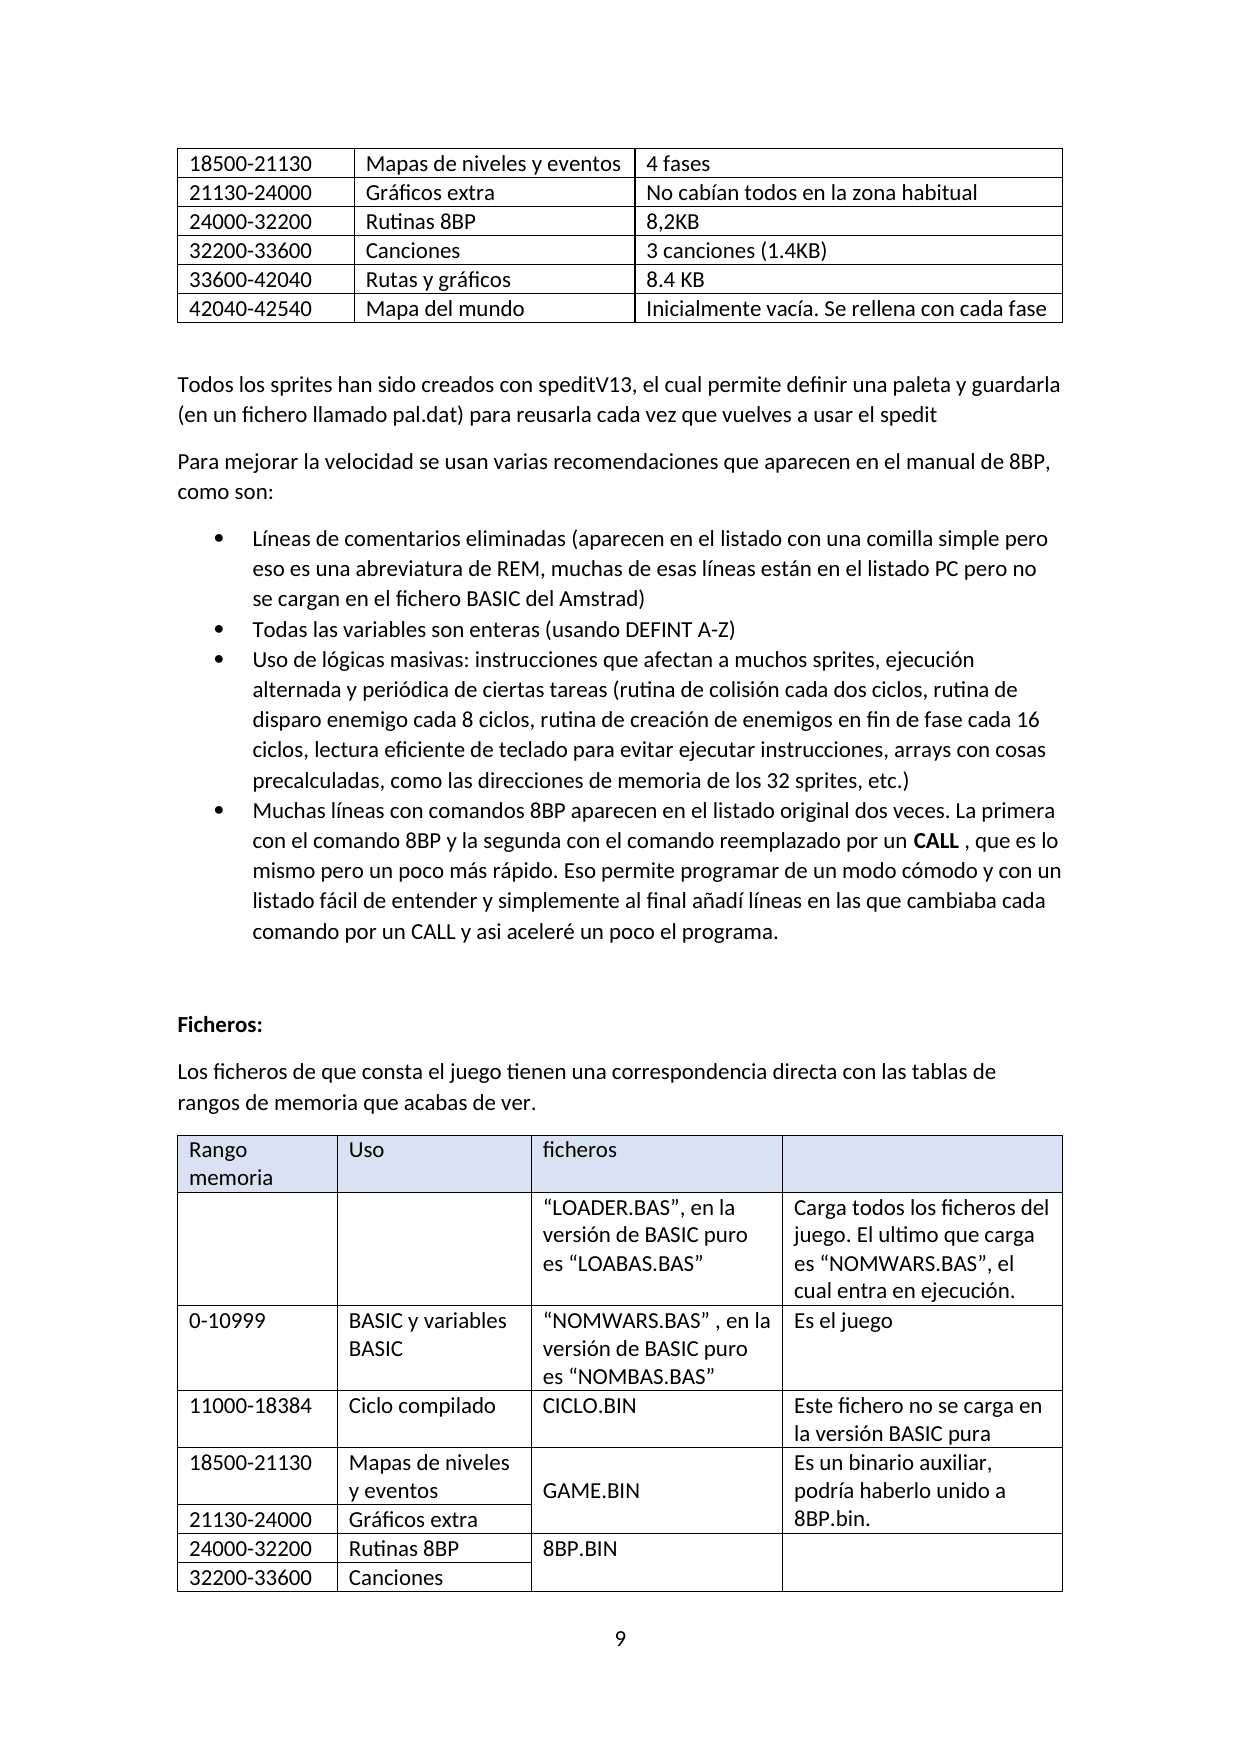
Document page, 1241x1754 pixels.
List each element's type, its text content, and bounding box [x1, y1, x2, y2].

table_cell CICLO.BIN [532, 1391, 782, 1447]
table_cell Inicialmente vacía. Se rellena con cada fase [636, 294, 1062, 322]
table_cell 24000-32200 [178, 207, 354, 235]
table_cell 4 fases [636, 149, 1062, 177]
table_cell Mapas de niveles y eventos [338, 1448, 531, 1504]
table_cell 3 canciones (1.4KB) [636, 236, 1062, 264]
table_header Rango memoria [178, 1136, 337, 1192]
table_cell [783, 1534, 1062, 1591]
table_cell 21130-24000 [178, 1505, 337, 1533]
text Ficheros: [177, 1011, 1063, 1038]
table_cell Rutas y gráficos [355, 265, 634, 293]
table_cell Este fichero no se carga en la versión BASIC pura [783, 1391, 1062, 1447]
table_cell “LOADER.BAS”, en la versión de BASIC puro es “LOABAS.BAS” [532, 1193, 782, 1305]
list Todas las variables son enteras (usando DEFINT A-Z) [215, 615, 1063, 643]
table_cell 18500-21130 [178, 1448, 337, 1504]
table_cell [178, 1193, 337, 1305]
table_cell Canciones [338, 1563, 531, 1591]
text Los ficheros de que consta el juego tienen una correspondencia directa con las tablas de rangos de memoria que acabas de ver. [177, 1057, 1063, 1116]
table_header Uso [338, 1136, 531, 1192]
table_cell 24000-32200 [178, 1534, 337, 1562]
table_cell Rutinas 8BP [355, 207, 634, 235]
table_cell BASIC y variables BASIC [338, 1306, 531, 1390]
table_cell Es un binario auxiliar, podría haberlo unido a 8BP.bin. [783, 1448, 1062, 1533]
table_cell 0-10999 [178, 1306, 337, 1390]
table_cell 32200-33600 [178, 236, 354, 264]
table_cell Gráficos extra [338, 1505, 531, 1533]
table_cell Canciones [355, 236, 634, 264]
table_cell 8.4 KB [636, 265, 1062, 293]
table_cell 8,2KB [636, 207, 1062, 235]
table_cell “NOMWARS.BAS” , en la versión de BASIC puro es “NOMBAS.BAS” [532, 1306, 782, 1390]
table_cell 18500-21130 [178, 149, 354, 177]
table_cell Rutinas 8BP [338, 1534, 531, 1562]
table_cell Gráficos extra [355, 178, 634, 206]
table_header [783, 1136, 1062, 1192]
table_cell Mapas de niveles y eventos [355, 149, 634, 177]
text Para mejorar la velocidad se usan varias recomendaciones que aparecen en el manual de 8BP, como son: [177, 447, 1063, 505]
table_cell 33600-42040 [178, 265, 354, 293]
table_cell Es el juego [783, 1306, 1062, 1390]
table_cell 32200-33600 [178, 1563, 337, 1591]
table_cell No cabían todos en la zona habitual [636, 178, 1062, 206]
list Muchas líneas con comandos 8BP aparecen en el listado original dos veces. La primera con el comando 8BP y la segunda con el comando reemplazado por un CALL , que es lo mismo pero un poco más rápido. Eso permite programar de un modo cómodo y con un listado fácil de entender y simplemente al final añadí líneas en las que cambiaba cada comando por un CALL y asi aceleré un poco el programa. [215, 796, 1063, 945]
text Todos los sprites han sido creados con speditV13, el cual permite definir una paleta y guardarla (en un fichero llamado pal.dat) para reusarla cada vez que vuelves a usar el spedit [177, 370, 1063, 428]
table_cell Carga todos los ficheros del juego. El ultimo que carga es “NOMWARS.BAS”, el cual entra en ejecución. [783, 1193, 1062, 1305]
table_cell 11000-18384 [178, 1391, 337, 1447]
table_cell 8BP.BIN [532, 1534, 782, 1591]
table_cell Ciclo compilado [338, 1391, 531, 1447]
table_cell GAME.BIN [532, 1448, 782, 1533]
table_cell Mapa del mundo [355, 294, 634, 322]
table_cell 21130-24000 [178, 178, 354, 206]
list Líneas de comentarios eliminadas (aparecen en el listado con una comilla simple pero eso es una abreviatura de REM, muchas de esas líneas están en el listado PC pero no se cargan en el fichero BASIC del Amstrad) [215, 524, 1063, 612]
table_cell [338, 1193, 531, 1305]
table_header ficheros [532, 1136, 782, 1192]
list Uso de lógicas masivas: instrucciones que afectan a muchos sprites, ejecución alternada y periódica de ciertas tareas (rutina de colisión cada dos ciclos, rutina de disparo enemigo cada 8 ciclos, rutina de creación de enemigos en fin de fase cada 16 ciclos, lectura eficiente de teclado para evitar ejecutar instrucciones, arrays con cosas precalculadas, como las direcciones de memoria de los 32 sprites, etc.) [215, 645, 1063, 794]
table_cell 42040-42540 [178, 294, 354, 322]
